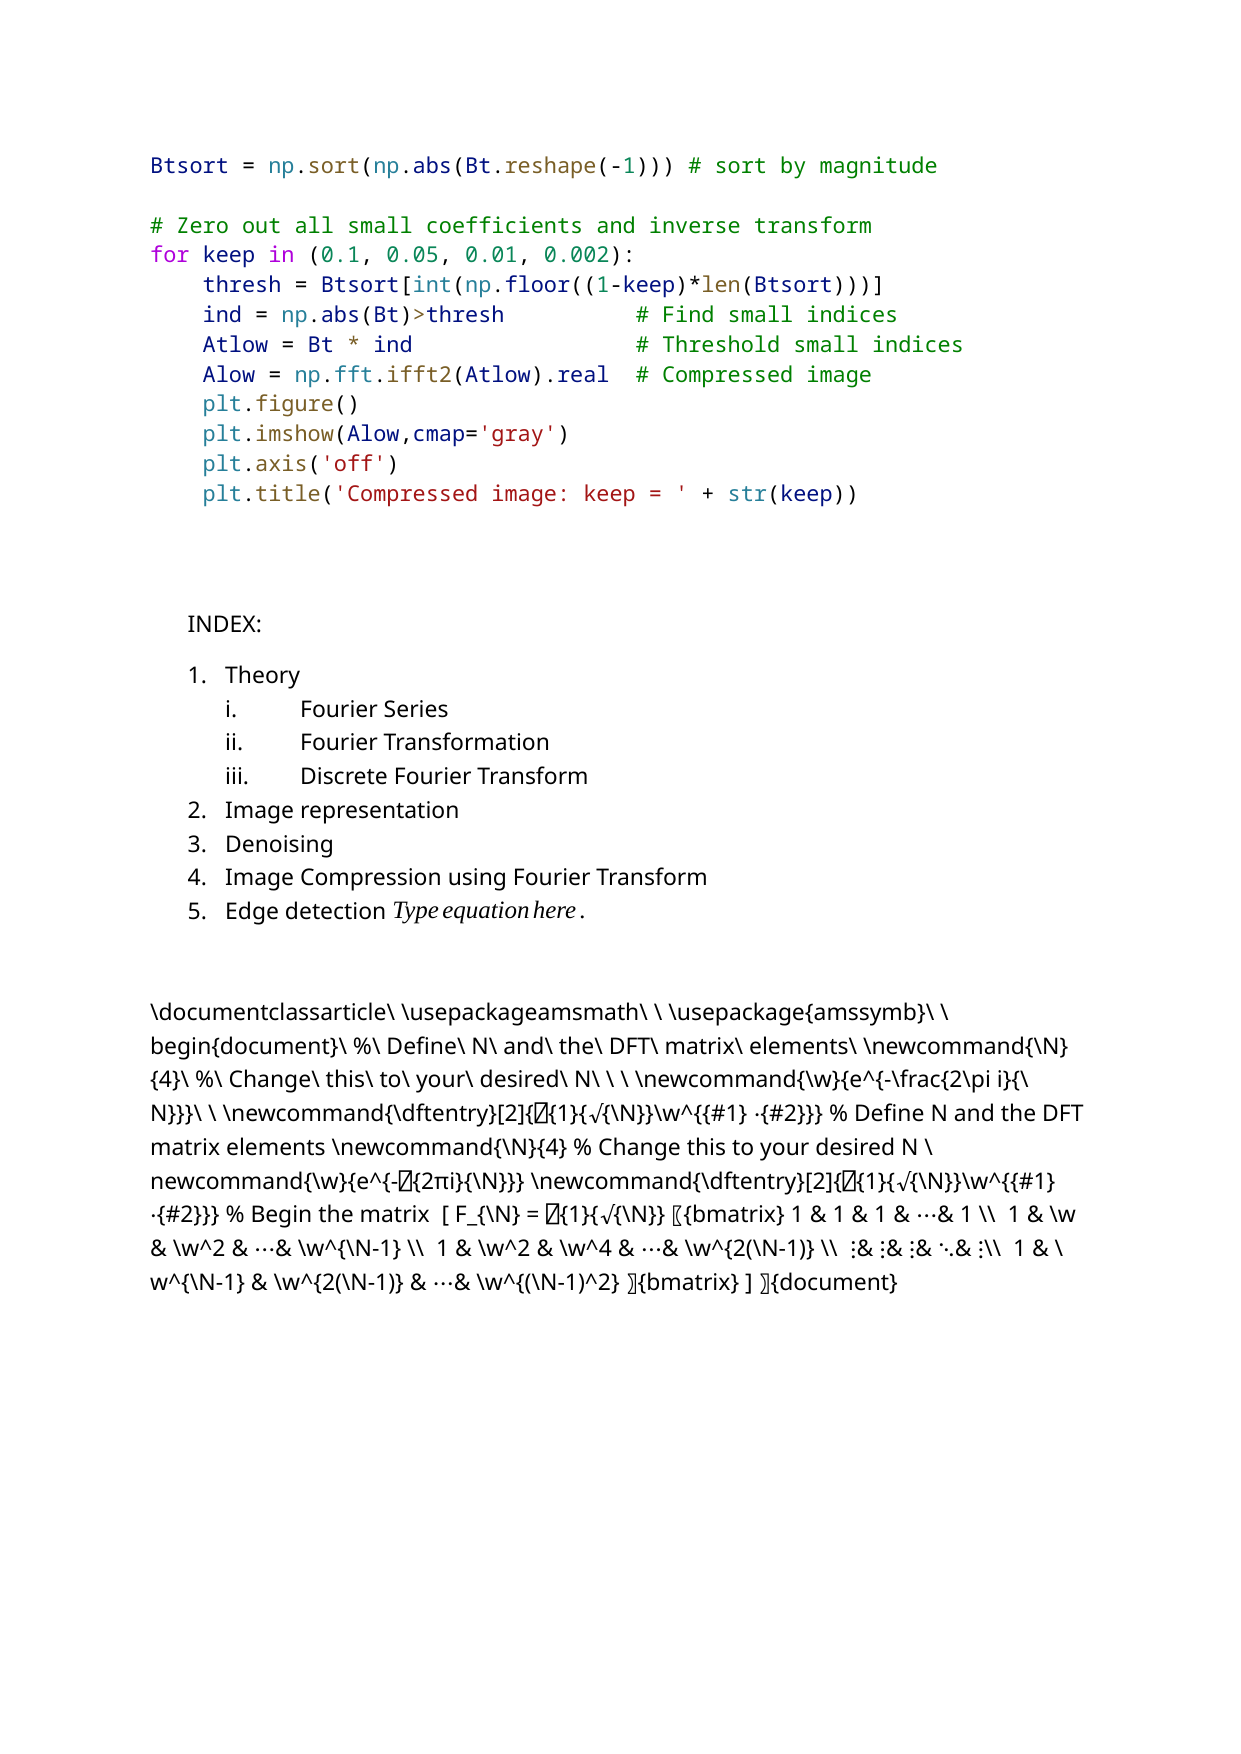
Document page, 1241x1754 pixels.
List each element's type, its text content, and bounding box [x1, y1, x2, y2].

list Image representation [187, 794, 1090, 825]
text plt.figure() [150, 388, 1090, 418]
text for keep in (0.1, 0.05, 0.01, 0.002): [150, 239, 1090, 269]
list Image Compression using Fourier Transform [187, 861, 1090, 892]
text thresh = Btsort[int(np.floor((1-keep)*len(Btsort)))] [150, 269, 1090, 299]
list Theory [187, 659, 1090, 690]
text Alow = np.fft.ifft2(Atlow).real # Compressed image [150, 358, 1090, 388]
text Atlow = Bt * ind # Threshold small indices [150, 329, 1090, 358]
text plt.title('Compressed image: keep = ' + str(keep)) [150, 478, 1090, 507]
list Discrete Fourier Transform [225, 760, 1090, 791]
text plt.axis('off') [150, 448, 1090, 478]
list Denoising [187, 827, 1090, 859]
list Fourier Transformation [225, 726, 1090, 757]
text ind = np.abs(Bt)>thresh # Find small indices [150, 299, 1090, 329]
text INDEX: [187, 608, 1090, 639]
text # Zero out all small coefficients and inverse transform [150, 209, 1090, 239]
list Edge detection [187, 895, 1090, 926]
text plt.imshow(Alow,cmap='gray') [150, 418, 1090, 448]
text \documentclassarticle\ \usepackageamsmath\ \ \usepackage{amssymb}\ \begin{document}\ %\ Define\ N\ and\ the\ DFT\ matrix\ elements\ \newcommand{\N}{4}\ %\ Change\ this\ to\ your\ desired\ N\ \ \ \newcommand{\w}{e^{-\frac{2\pi i}{\N}}}\ \ \newcommand{\dftentry}[2]{⍁{1}{√{\N}}\w^{{#1} ⋅{#2}}} % Define N and the DFT matrix elements \newcommand{\N}{4} % Change this to your desired N \newcommand{\w}{e^{-⍁{2πi}{\N}}} \newcommand{\dftentry}[2]{⍁{1}{√{\N}}\w^{{#1} ⋅{#2}}} % Begin the matrix [ F_{\N} = ⍁{1}{√{\N}} 〖{bmatrix} 1 & 1 & 1 & ⋯& 1 \\ 1 & \w & \w^2 & ⋯& \w^{\N-1} \\ 1 & \w^2 & \w^4 & ⋯& \w^{2(\N-1)} \\ ⋮& ⋮& ⋮& ⋱& ⋮\\ 1 & \w^{\N-1} & \w^{2(\N-1)} & ⋯& \w^{(\N-1)^2} 〗{bmatrix} ] 〗{document} [150, 996, 1090, 1297]
text Btsort = np.sort(np.abs(Bt.reshape(-1))) # sort by magnitude [150, 150, 1090, 180]
list Fourier Series [225, 692, 1090, 724]
